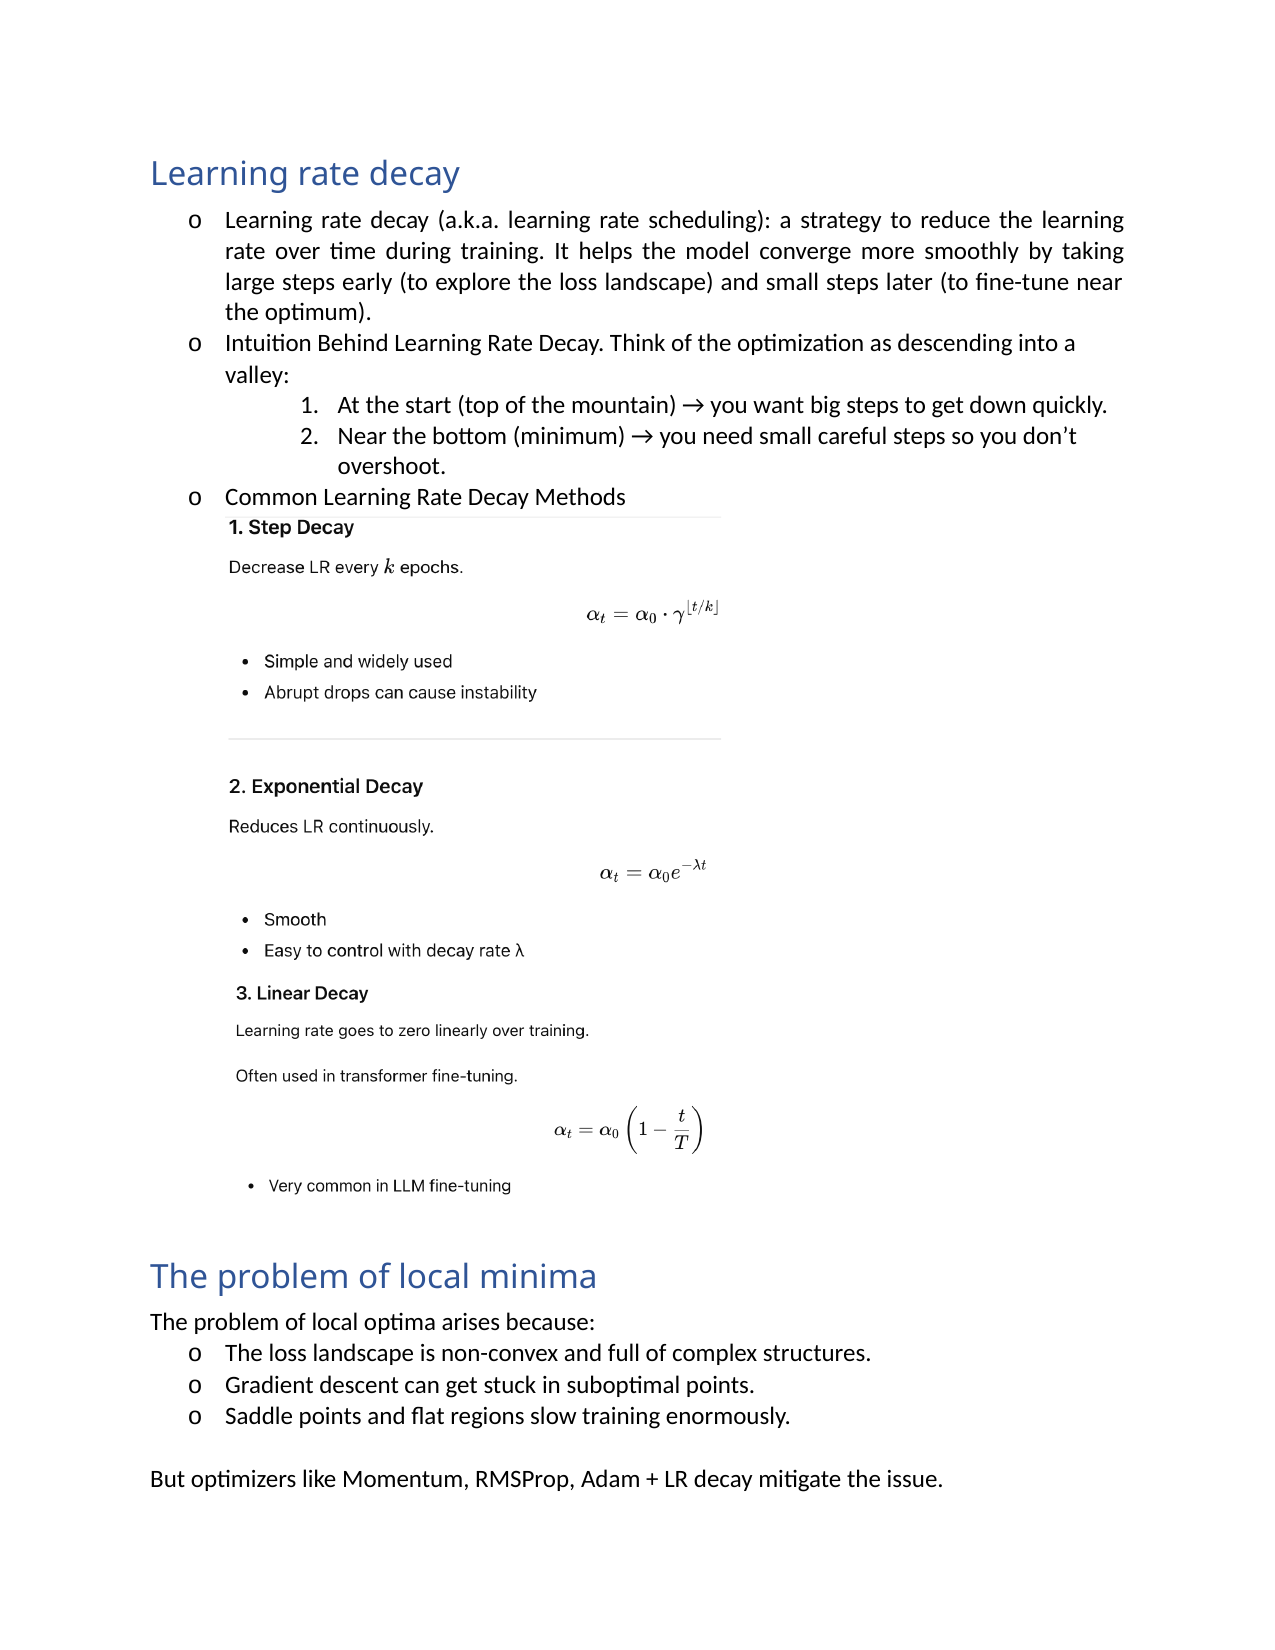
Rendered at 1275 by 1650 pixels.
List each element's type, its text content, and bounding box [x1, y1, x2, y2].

list Common Learning Rate Decay Methods [187, 481, 1125, 513]
list At the start (top of the mountain) → you want big steps to get down quickly. [300, 389, 1125, 420]
list Near the bottom (minimum) → you need small careful steps so you don’t overshoot. [300, 420, 1125, 481]
subtitle Learning rate decay [150, 150, 1125, 195]
text The problem of local optima arises because: [150, 1306, 1125, 1337]
list Intuition Behind Learning Rate Decay. Think of the optimization as descending into a valley: [187, 327, 1125, 389]
subtitle The problem of local minima [150, 1253, 1125, 1298]
text But optimizers like Momentum, RMSProp, Adam + LR decay mitigate the issue. [150, 1463, 1125, 1493]
list Gradient descent can get stuck in suboptimal points. [187, 1369, 1125, 1401]
picture [225, 512, 722, 1206]
list Saddle points and flat regions slow training enormously. [187, 1401, 1125, 1432]
list Learning rate decay (a.k.a. learning rate scheduling): a strategy to reduce the learning rate over time during training. It helps the model converge more smoothly by taking large steps early (to explore the loss landscape) and small steps later (to fine-tune near the optimum). [187, 204, 1125, 327]
list The loss landscape is non-convex and full of complex structures. [187, 1337, 1125, 1369]
